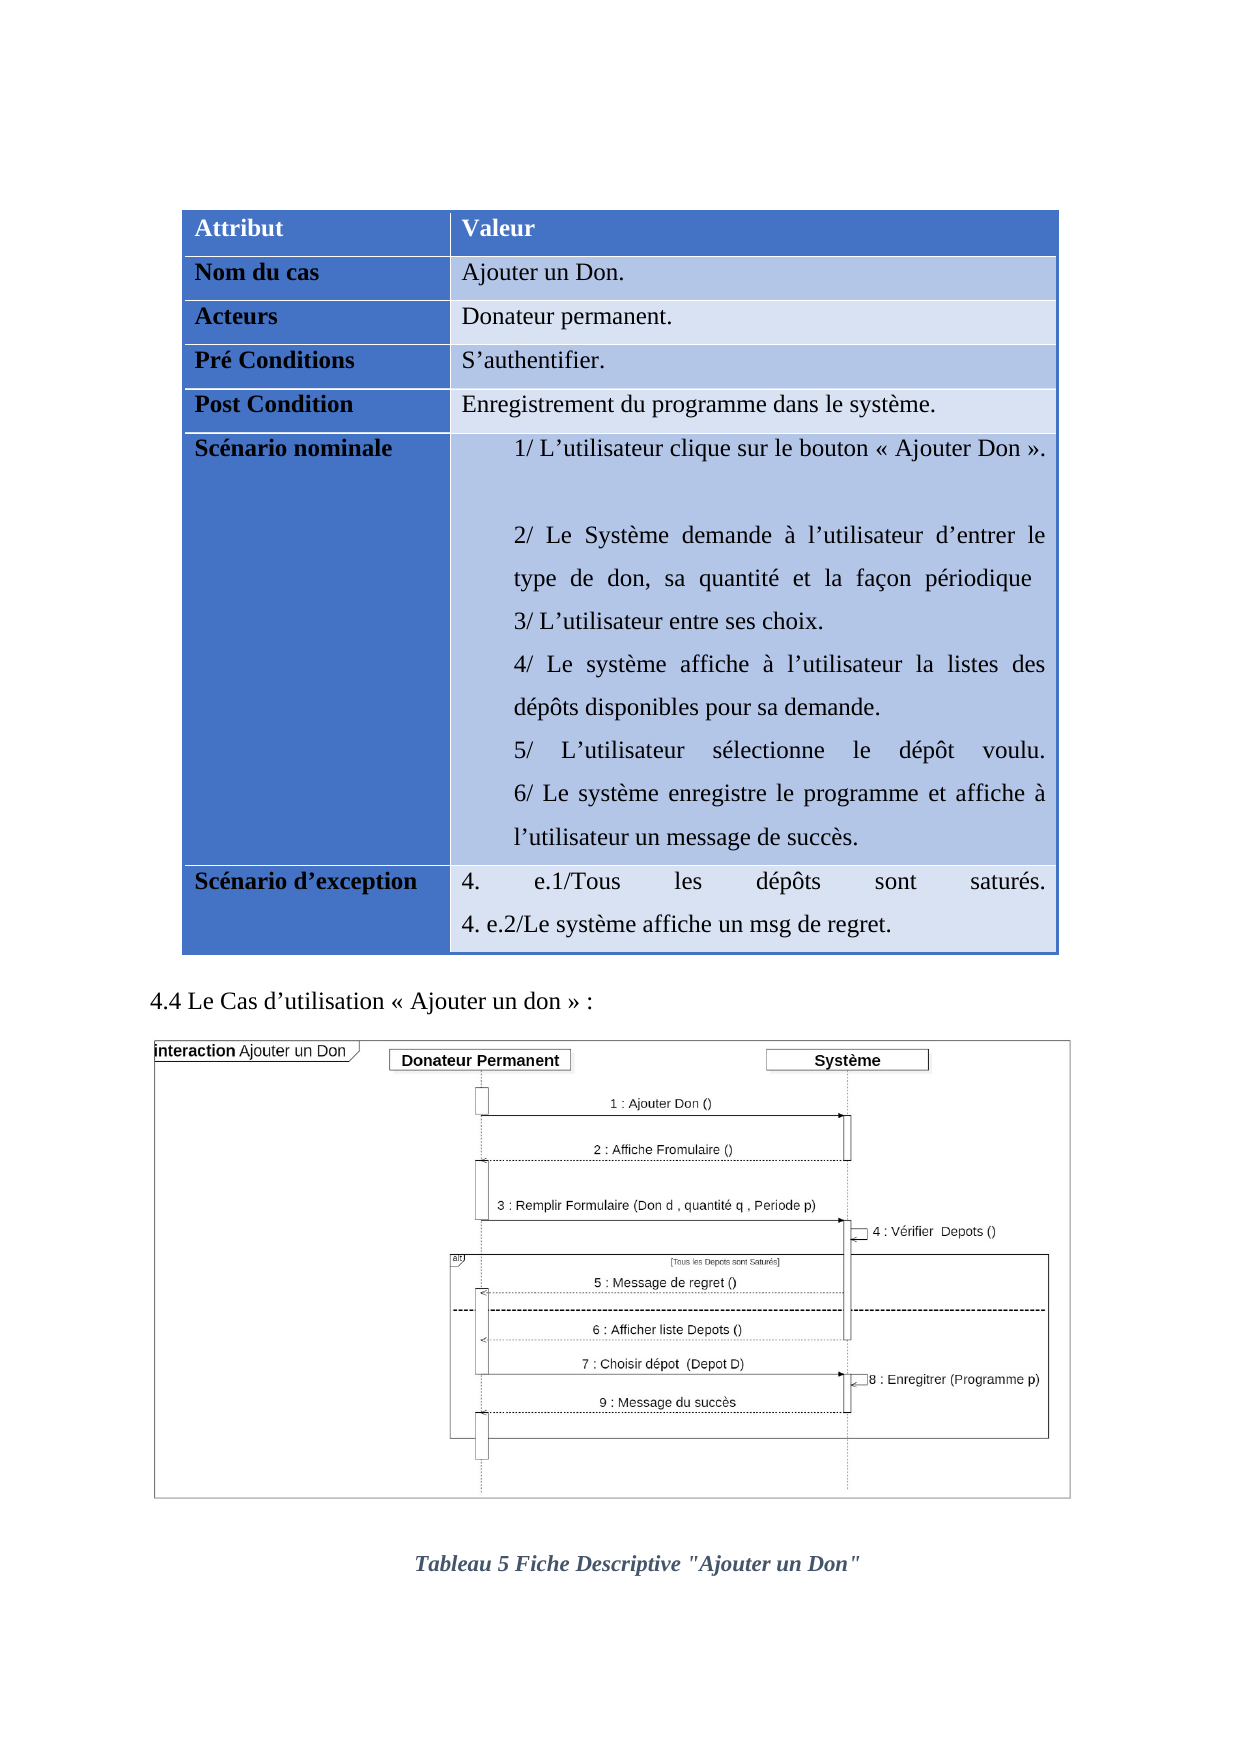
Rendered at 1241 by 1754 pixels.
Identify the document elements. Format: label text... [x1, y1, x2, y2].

table_cell Acteurs [185, 301, 450, 344]
table_cell Pré Conditions [185, 345, 450, 388]
table_cell Ajouter un Don. [451, 257, 1056, 300]
table_header Valeur [451, 213, 1056, 256]
text Tableau 5 Fiche Descriptive "Ajouter un Don" [150, 1519, 1090, 1576]
table_cell Donateur permanent. [451, 301, 1056, 344]
table_cell Nom du cas [185, 257, 450, 300]
table_header Attribut [185, 213, 450, 256]
table_cell Enregistrement du programme dans le système. [451, 390, 1056, 432]
table_cell Post Condition [185, 390, 450, 432]
table_cell Scénario nominale [185, 434, 450, 865]
text 4.4 Le Cas d’utilisation « Ajouter un don » : [150, 210, 1090, 1015]
table_cell Scénario d’exception [185, 866, 450, 952]
table_cell 4. e.1/Tous les dépôts sont saturés. 4. e.2/Le système affiche un msg de regret. [451, 866, 1056, 952]
table_cell S’authentifier. [451, 345, 1056, 388]
picture [149, 1035, 1091, 1519]
table_cell 1/ L’utilisateur clique sur le bouton « Ajouter Don ». 2/ Le Système demande à l’utilisateur d’entrer le type de don, sa quantité et la façon périodique 3/ L’utilisateur entre ses choix. 4/ Le système affiche à l’utilisateur la listes des dépôts disponibles pour sa demande. 5/ L’utilisateur sélectionne le dépôt voulu. 6/ Le système enregistre le programme et affiche à l’utilisateur un message de succès. [451, 434, 1056, 865]
